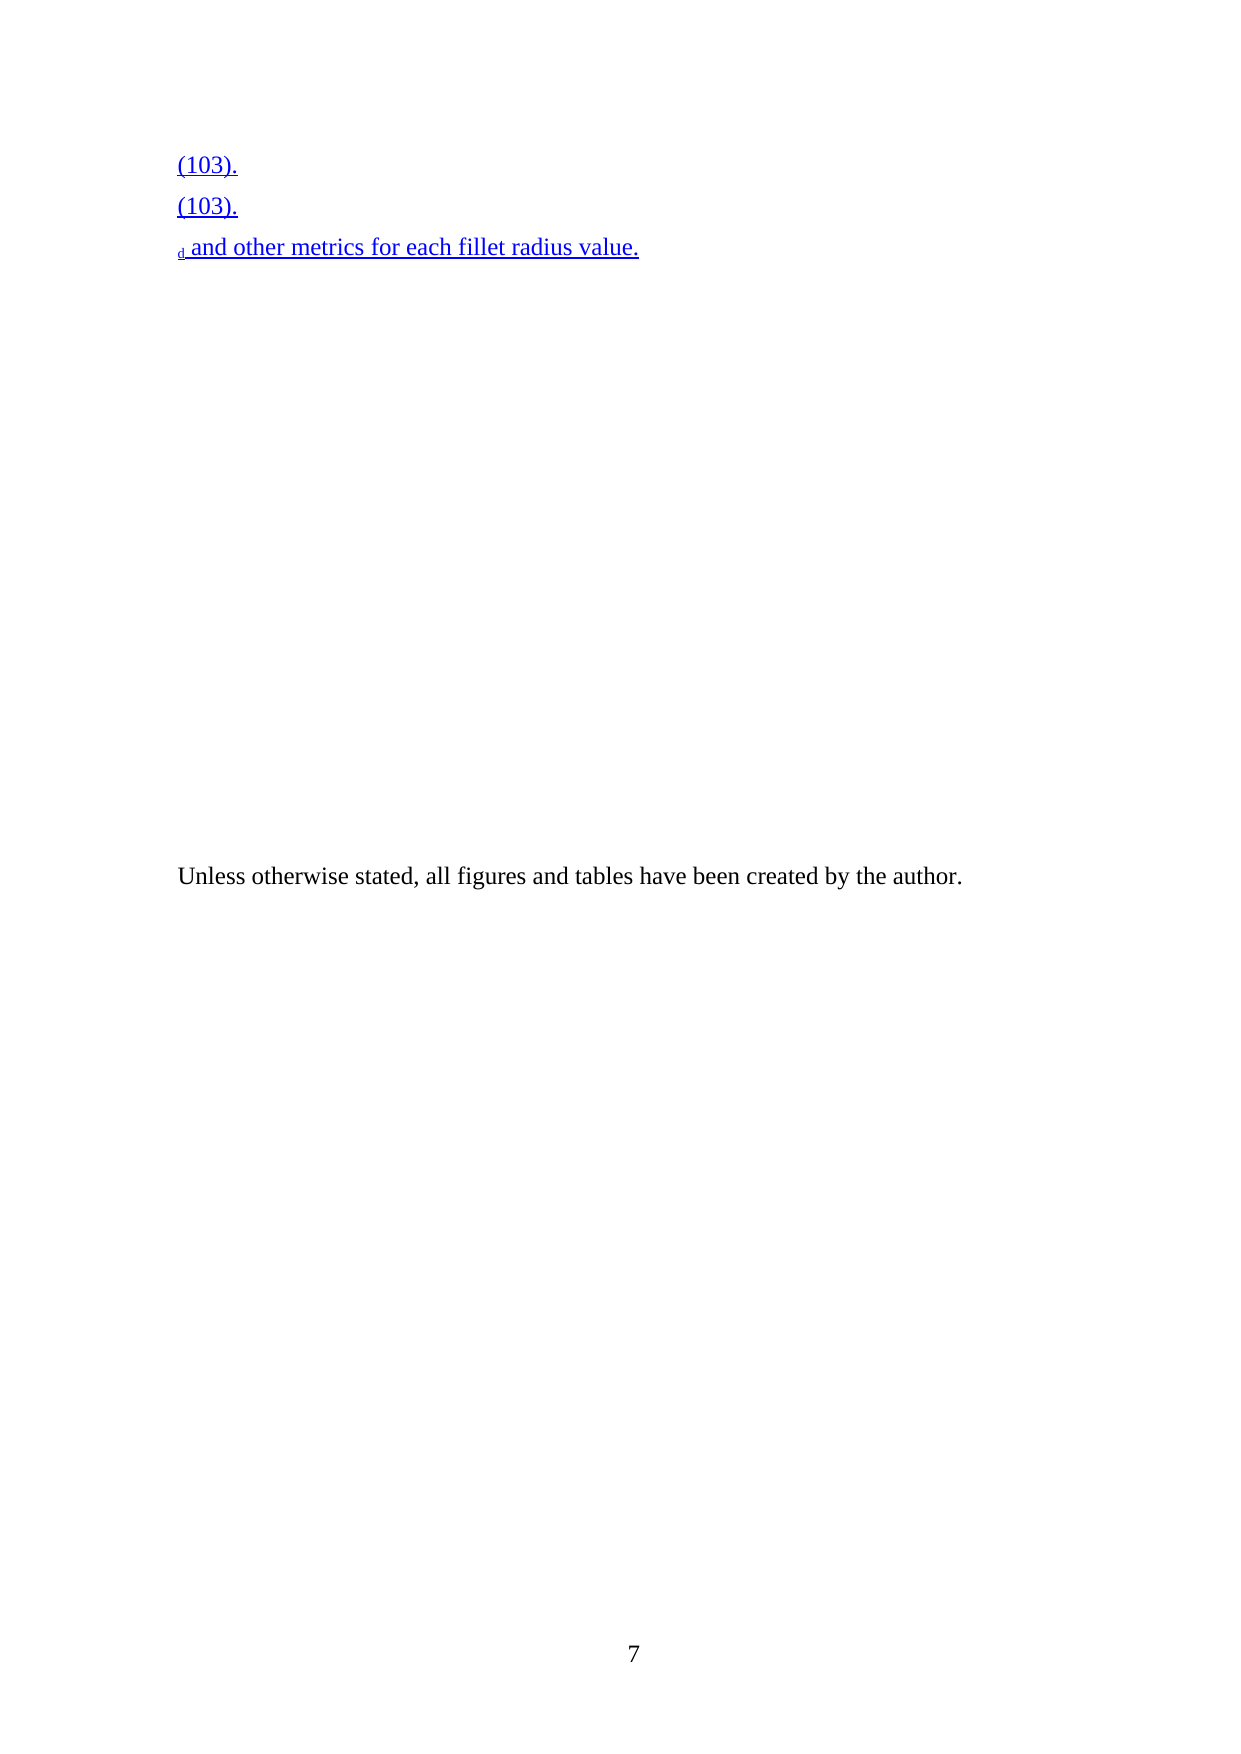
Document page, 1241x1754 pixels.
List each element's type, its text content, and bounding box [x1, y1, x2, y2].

text Table 4: Table indicating qualitative meanings of varying skewness metric values, where “Excellent” means equilateral and “unacceptable” means degenerate (103). 49 [177, 150, 1090, 179]
text Table 5: Quality spectrum for orthogonal quality of mesh elements, where "Unacceptable" means degenerate and "Excellent" means perfectly orthogonal (103). 49 [177, 191, 1090, 220]
text Unless otherwise stated, all figures and tables have been created by the author. [177, 861, 1090, 889]
text Table 7: Result of fillet study, displaying changing Cd and other metrics for each fillet radius value. 51 [177, 232, 1090, 261]
